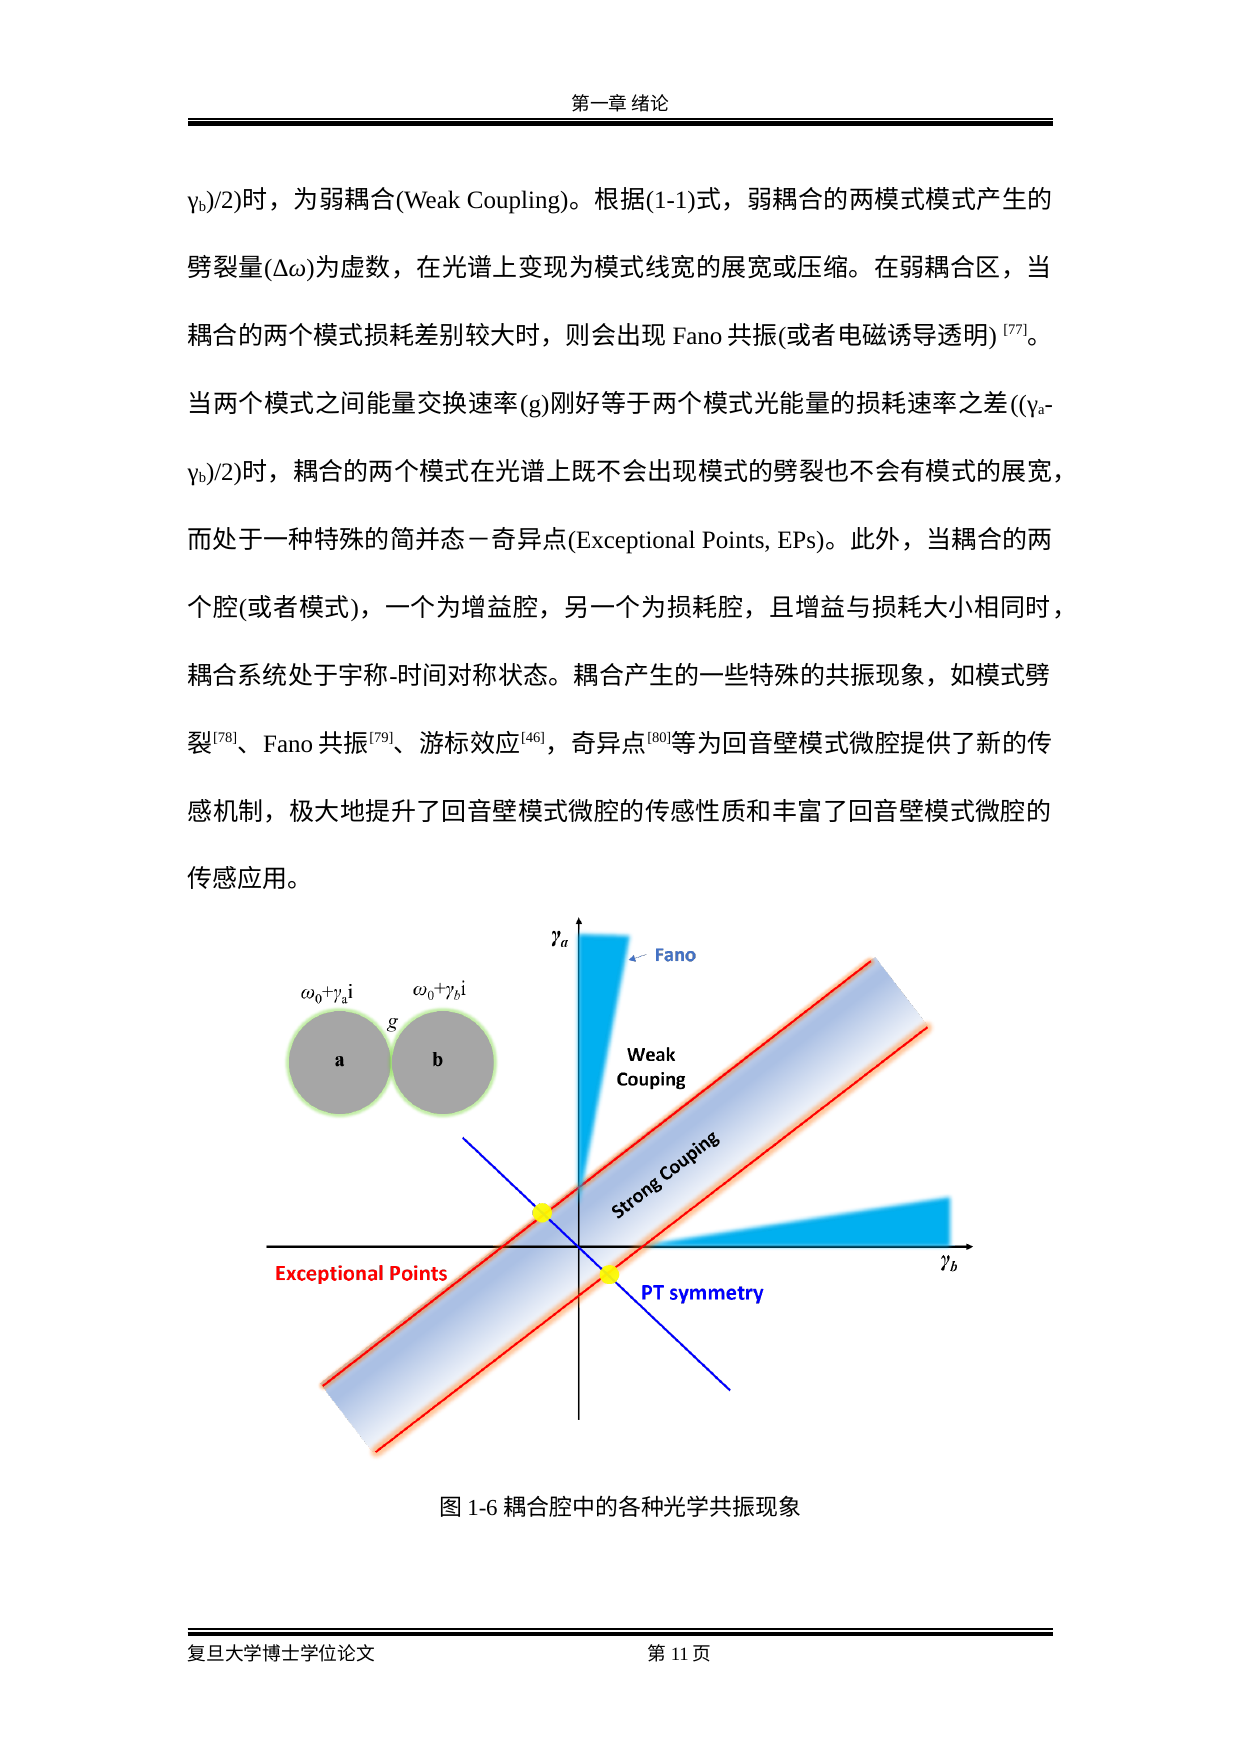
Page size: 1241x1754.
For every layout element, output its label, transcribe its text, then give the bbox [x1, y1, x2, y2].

text 图 1-6 耦合腔中的各种光学共振现象 [187, 1488, 1053, 1522]
picture [261, 911, 980, 1462]
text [187, 164, 1053, 911]
